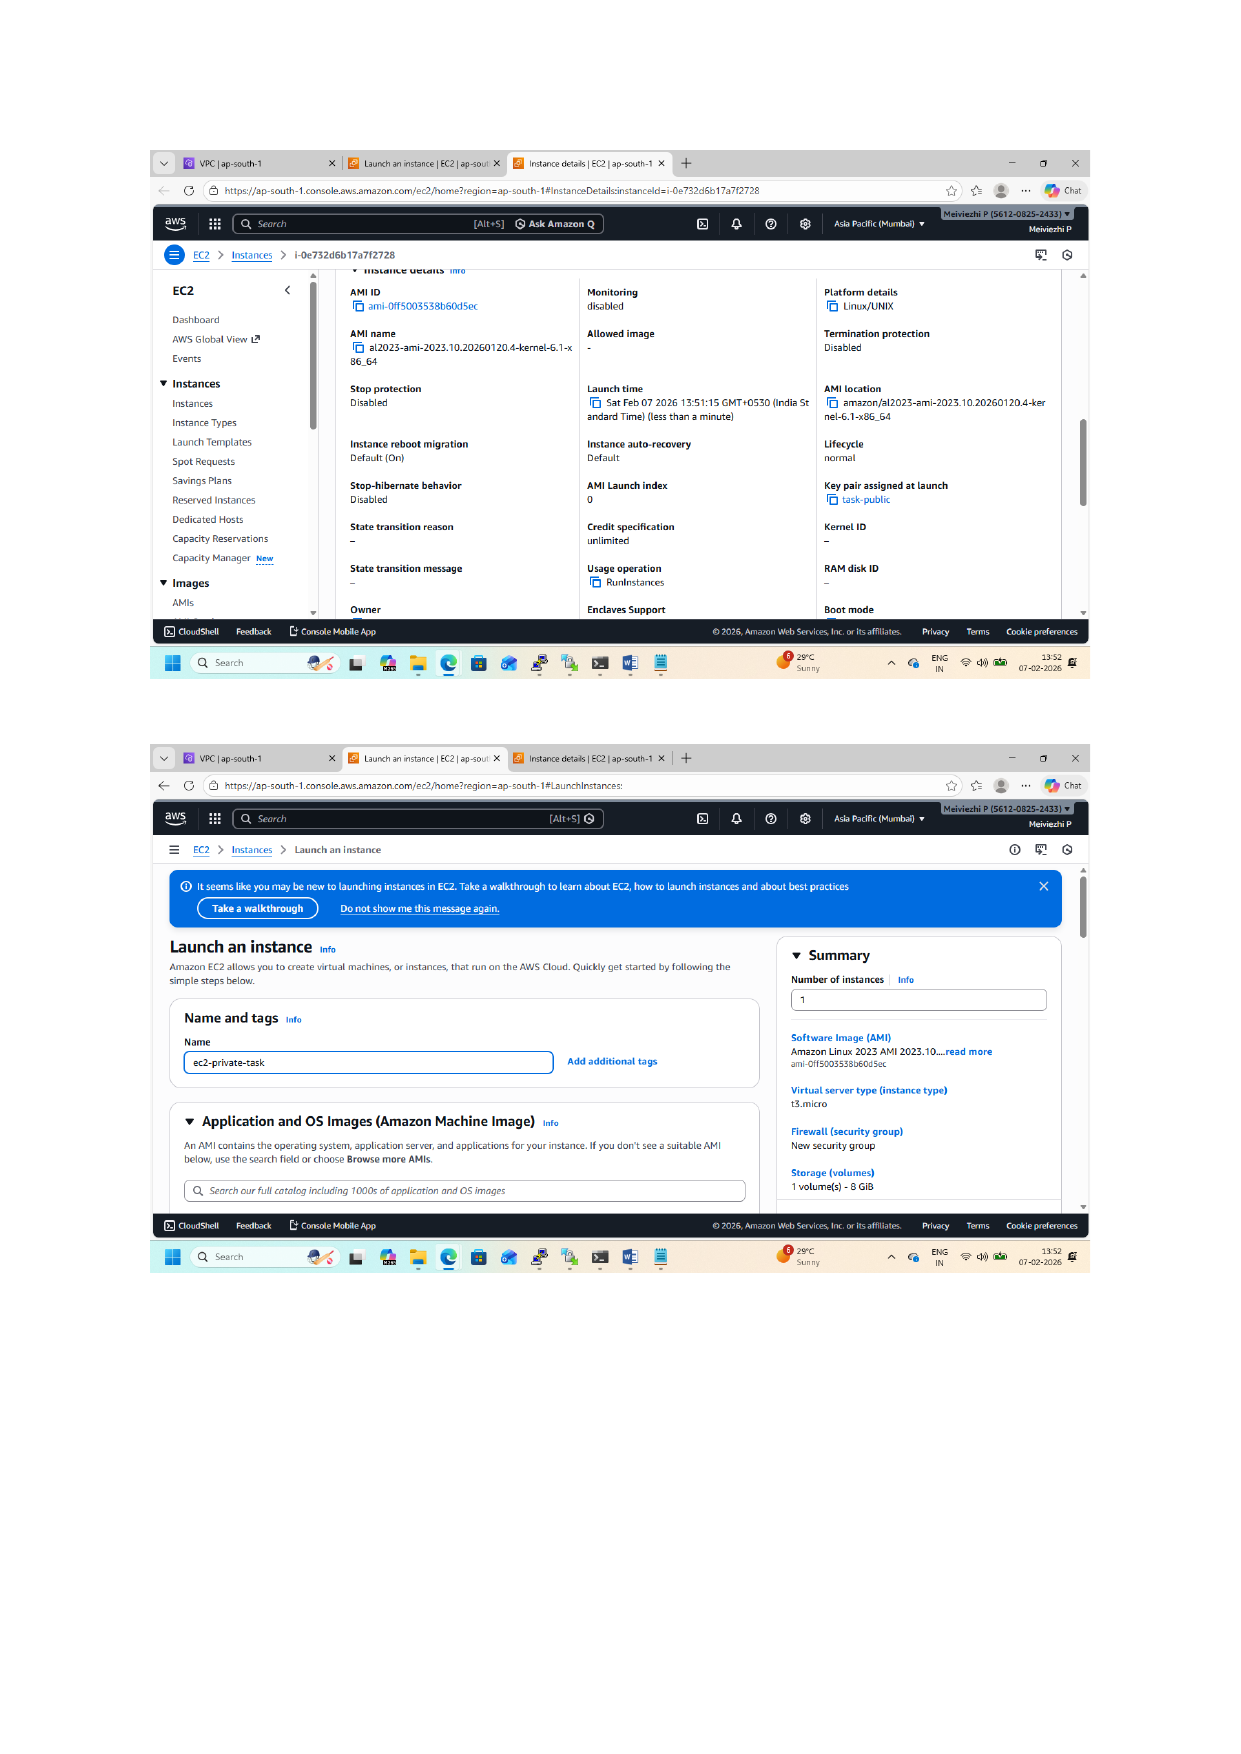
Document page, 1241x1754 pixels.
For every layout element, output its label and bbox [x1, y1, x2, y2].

picture [150, 744, 1091, 1273]
picture [150, 150, 1091, 679]
